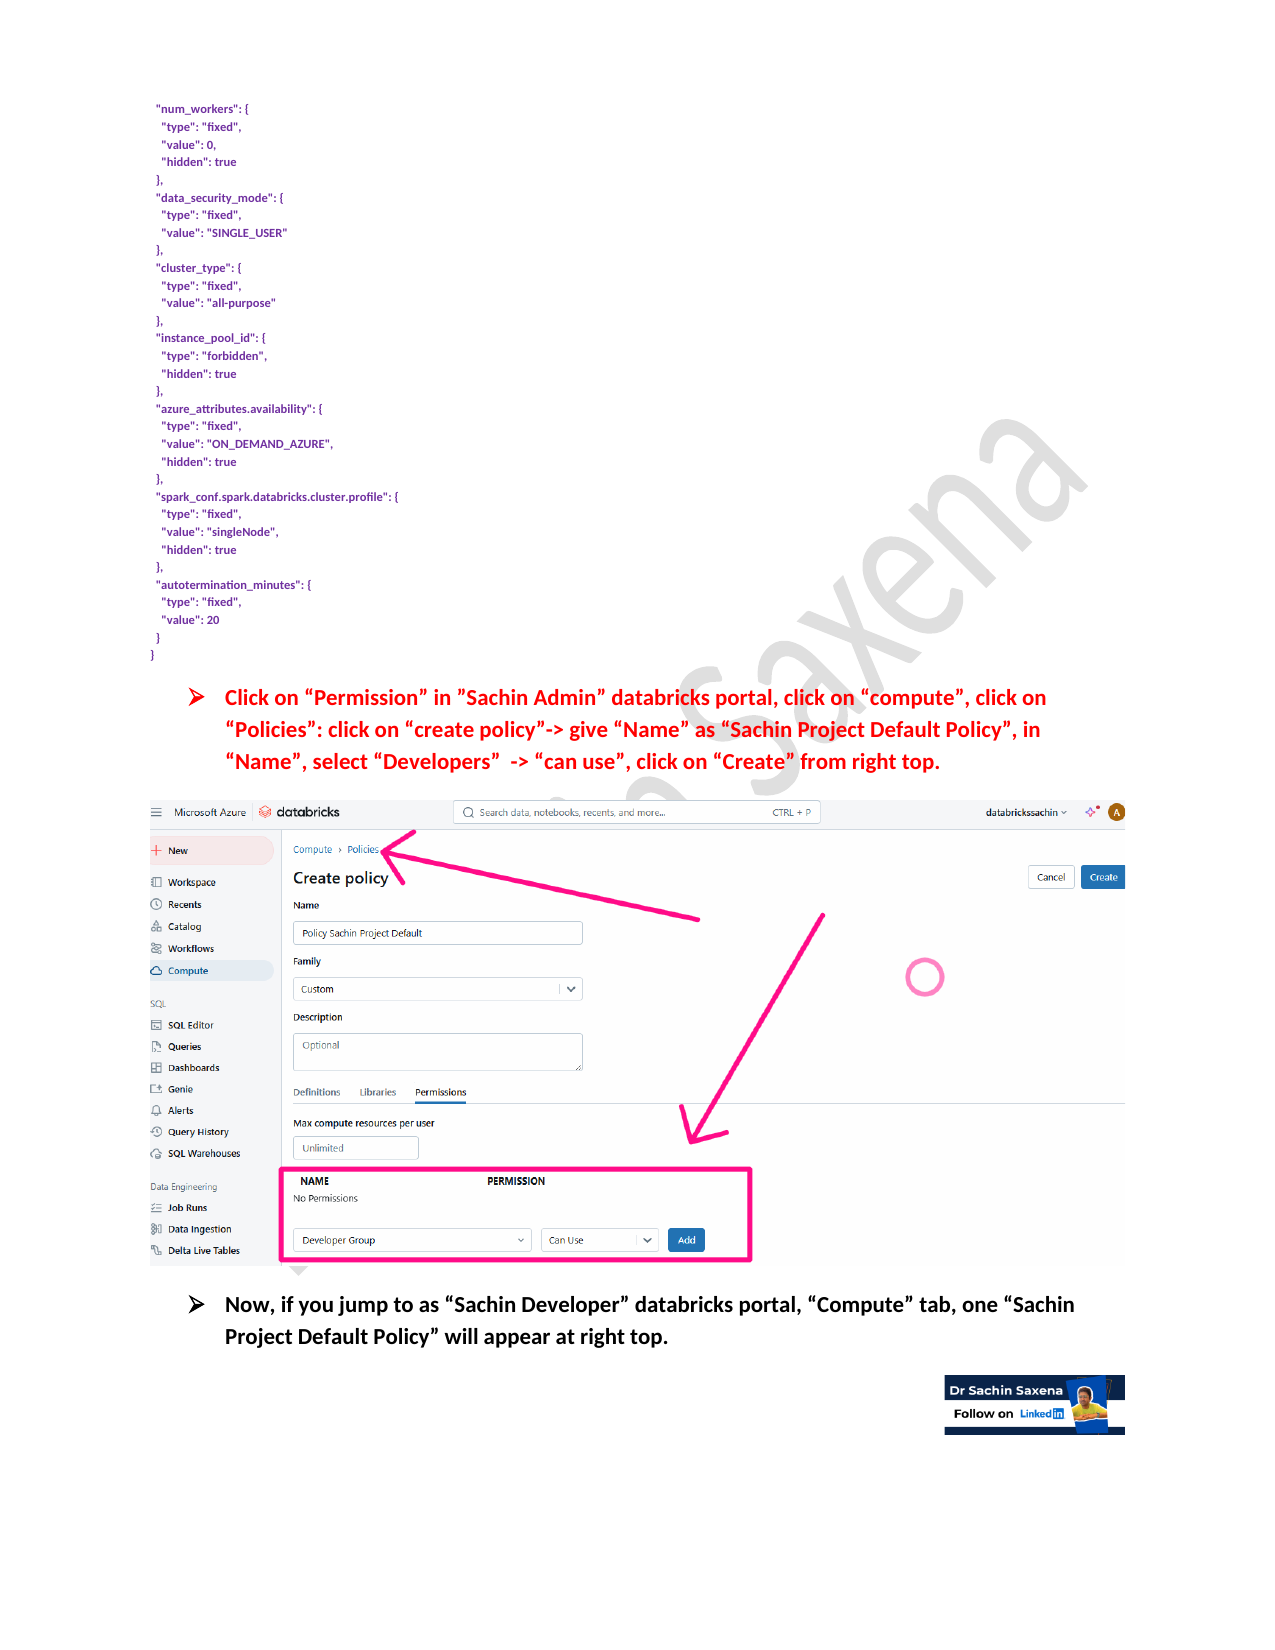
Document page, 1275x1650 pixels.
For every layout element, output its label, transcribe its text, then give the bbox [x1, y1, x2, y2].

text }, [150, 471, 1125, 487]
text "value": 20 [150, 612, 1125, 628]
text "value": "ON_DEMAND_AZURE", [150, 436, 1125, 452]
text "type": "fixed", [150, 207, 1125, 223]
picture [944, 1375, 1125, 1435]
text "data_security_mode": { [150, 190, 1125, 205]
text } [150, 647, 1125, 663]
text "type": "fixed", [150, 278, 1125, 293]
text "hidden": true [150, 454, 1125, 469]
text }, [150, 313, 1125, 328]
text "instance_pool_id": { [150, 331, 1125, 346]
text "azure_attributes.availability": { [150, 401, 1125, 416]
text "value": "singleNode", [150, 524, 1125, 539]
text "num_workers": { [150, 102, 1125, 117]
text "hidden": true [150, 366, 1125, 381]
text "value": 0, [150, 137, 1125, 152]
picture [150, 800, 1125, 1266]
text "type": "fixed", [150, 419, 1125, 434]
text }, [150, 172, 1125, 187]
text "autotermination_minutes": { [150, 577, 1125, 592]
text "value": "SINGLE_USER" [150, 225, 1125, 240]
list Now, if you jump to as “Sachin Developer” databricks portal, “Compute” tab, one “Sachin Project Default Policy” will appear at right top. [187, 1290, 1125, 1350]
text "hidden": true [150, 154, 1125, 170]
text "spark_conf.spark.databricks.cluster.profile": { [150, 489, 1125, 504]
text "cluster_type": { [150, 260, 1125, 276]
text "type": "fixed", [150, 507, 1125, 522]
text }, [150, 559, 1125, 575]
text "type": "fixed", [150, 595, 1125, 610]
text } [150, 630, 1125, 645]
text }, [150, 243, 1125, 258]
list Click on “Permission” in ”Sachin Admin” databricks portal, click on “compute”, click on “Policies”: click on “create policy”-> give “Name” as “Sachin Project Default Policy”, in “Name”, select “Developers” -> “can use”, click on “Create” from right top. [187, 683, 1125, 775]
text "value": "all-purpose" [150, 295, 1125, 311]
text "type": "forbidden", [150, 348, 1125, 363]
text "type": "fixed", [150, 119, 1125, 135]
text }, [150, 383, 1125, 399]
text "hidden": true [150, 542, 1125, 557]
